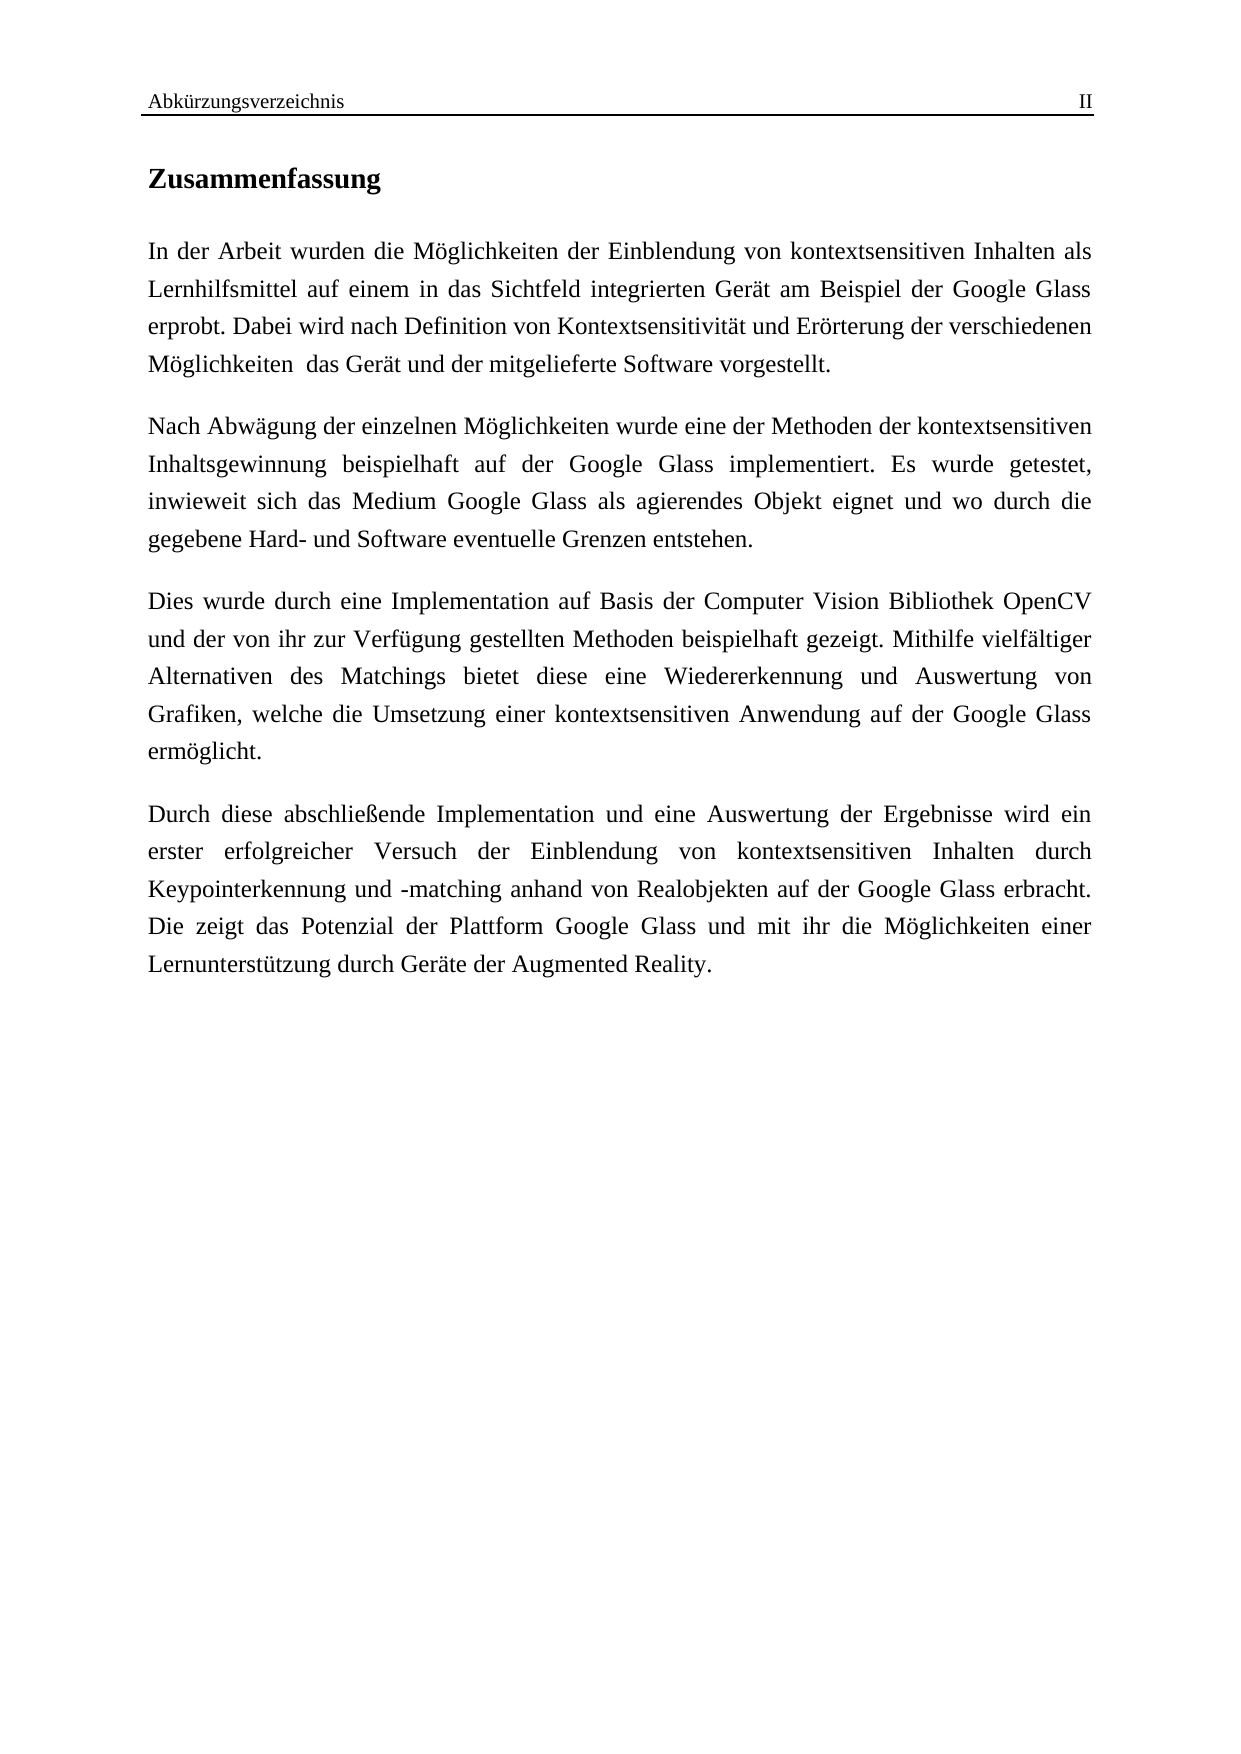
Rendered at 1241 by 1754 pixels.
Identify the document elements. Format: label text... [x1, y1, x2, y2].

text In der Arbeit wurden die Möglichkeiten der Einblendung von kontextsensitiven Inhalten als Lernhilfsmittel auf einem in das Sichtfeld integrierten Gerät am Beispiel der Google Glass erprobt. Dabei wird nach Definition von Kontextsensitivität und Erörterung der verschiedenen Möglichkeiten das Gerät und der mitgelieferte Software vorgestellt. [148, 228, 1093, 378]
text Durch diese abschließende Implementation und eine Auswertung der Ergebnisse wird ein erster erfolgreicher Versuch der Einblendung von kontextsensitiven Inhalten durch Keypointerkennung und -matching anhand von Realobjekten auf der Google Glass erbracht. Die zeigt das Potenzial der Plattform Google Glass und mit ihr die Möglichkeiten einer Lernunterstützung durch Geräte der Augmented Reality. [148, 790, 1093, 978]
text Dies wurde durch eine Implementation auf Basis der Computer Vision Bibliothek OpenCV und der von ihr zur Verfügung gestellten Methoden beispielhaft gezeigt. Mithilfe vielfältiger Alternativen des Matchings bietet diese eine Wiedererkennung und Auswertung von Grafiken, welche die Umsetzung einer kontextsensitiven Anwendung auf der Google Glass ermöglicht. [148, 578, 1093, 765]
text Nach Abwägung der einzelnen Möglichkeiten wurde eine der Methoden der kontextsensitiven Inhaltsgewinnung beispielhaft auf der Google Glass implementiert. Es wurde getestet, inwieweit sich das Medium Google Glass als agierendes Objekt eignet und wo durch die gegebene Hard- und Software eventuelle Grenzen entstehen. [148, 403, 1093, 553]
subtitle Zusammenfassung [148, 161, 1093, 194]
